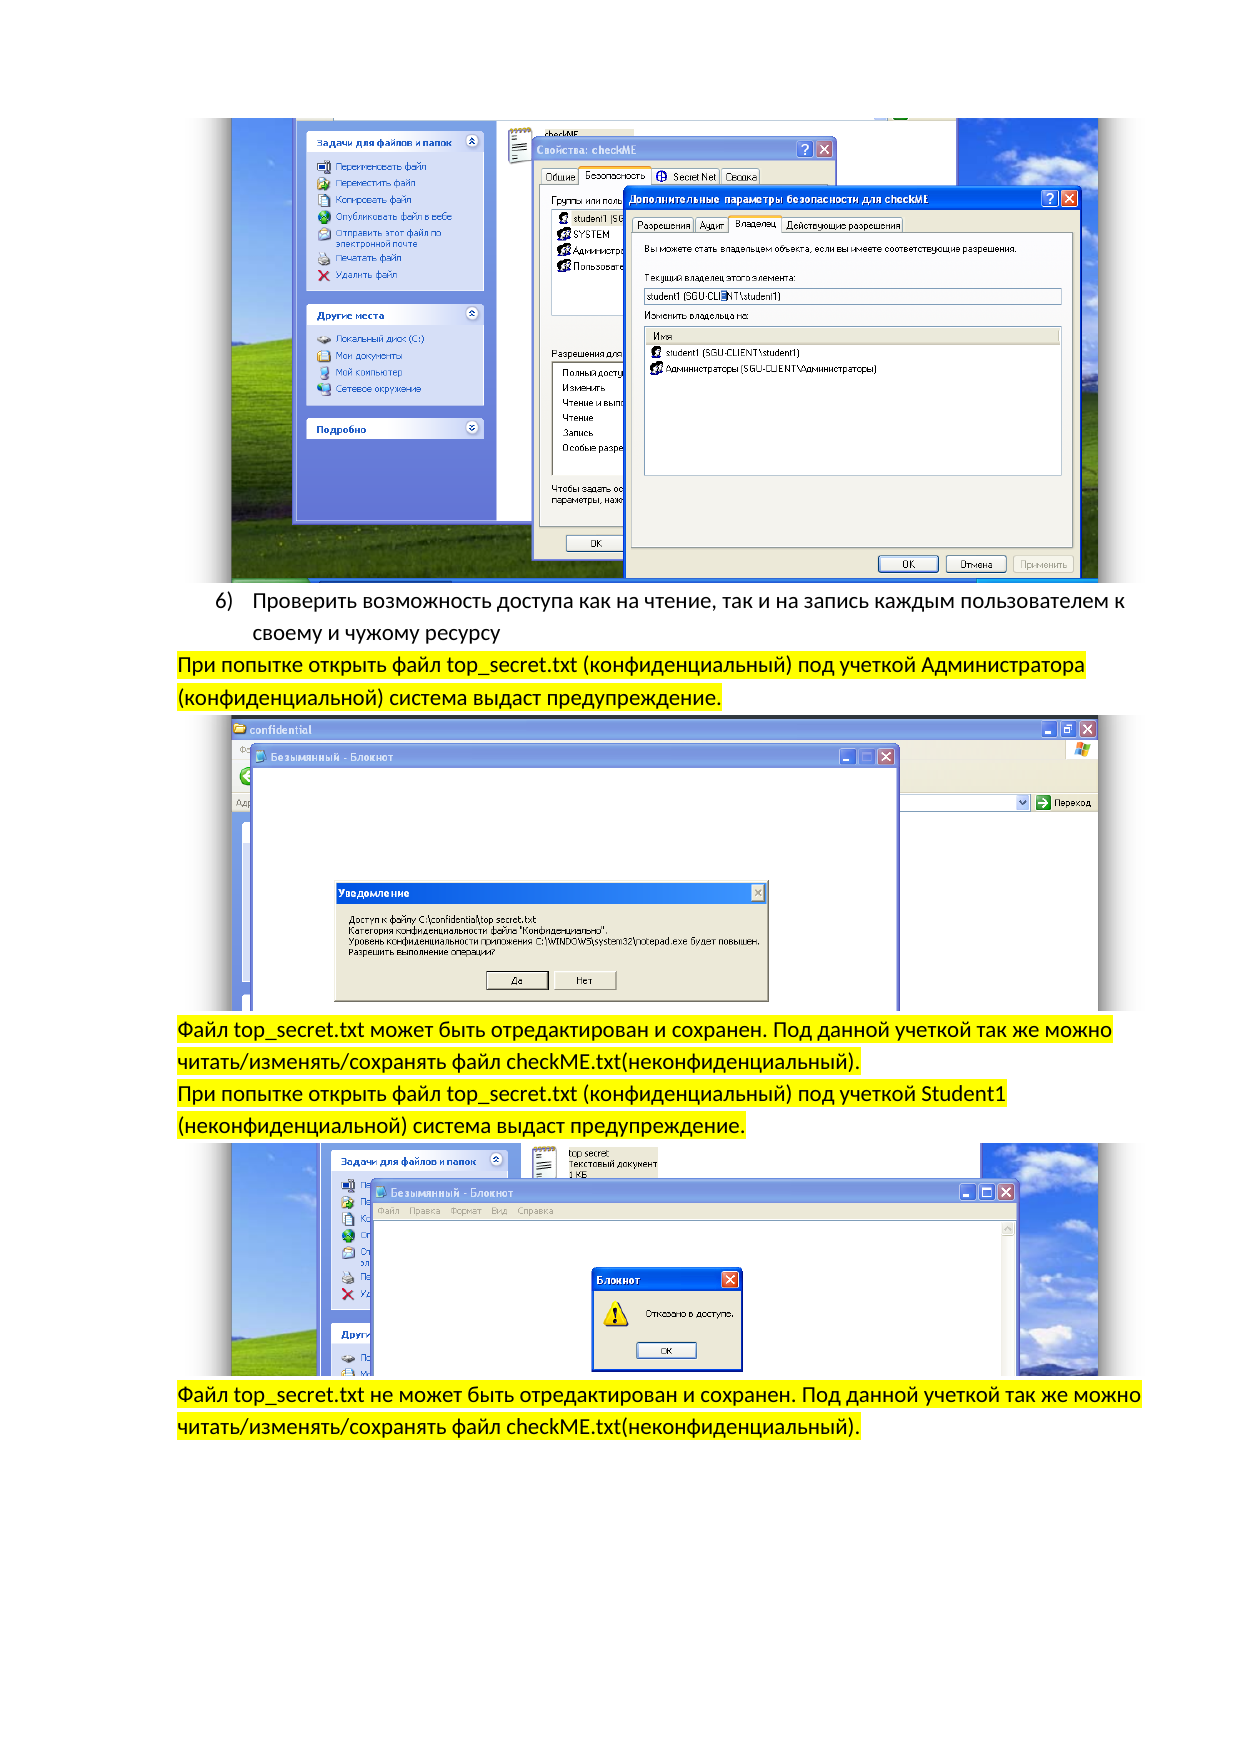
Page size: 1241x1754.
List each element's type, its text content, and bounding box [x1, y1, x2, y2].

text При попытке открыть файл top_secret.txt (конфиденциальный) под учеткой Student1 (неконфиденциальной) система выдаст предупреждение. [177, 1079, 1152, 1139]
text Файл top_secret.txt может быть отредактирован и сохранен. Под данной учеткой так же можно читать/изменять/сохранять файл checkME.txt(неконфиденциальный). [177, 1015, 1152, 1075]
picture [177, 715, 1152, 1011]
picture [177, 1143, 1152, 1376]
picture [177, 118, 1152, 583]
text Файл top_secret.txt не может быть отредактирован и сохранен. Под данной учеткой так же можно читать/изменять/сохранять файл checkME.txt(неконфиденциальный). [177, 1376, 1152, 1440]
text При попытке открыть файл top_secret.txt (конфиденциальный) под учеткой Администратора (конфиденциальной) система выдаст предупреждение. [177, 651, 1152, 711]
list Проверить возможность доступа как на чтение, так и на запись каждым пользователем к своему и чужому ресурсу [215, 586, 1152, 646]
